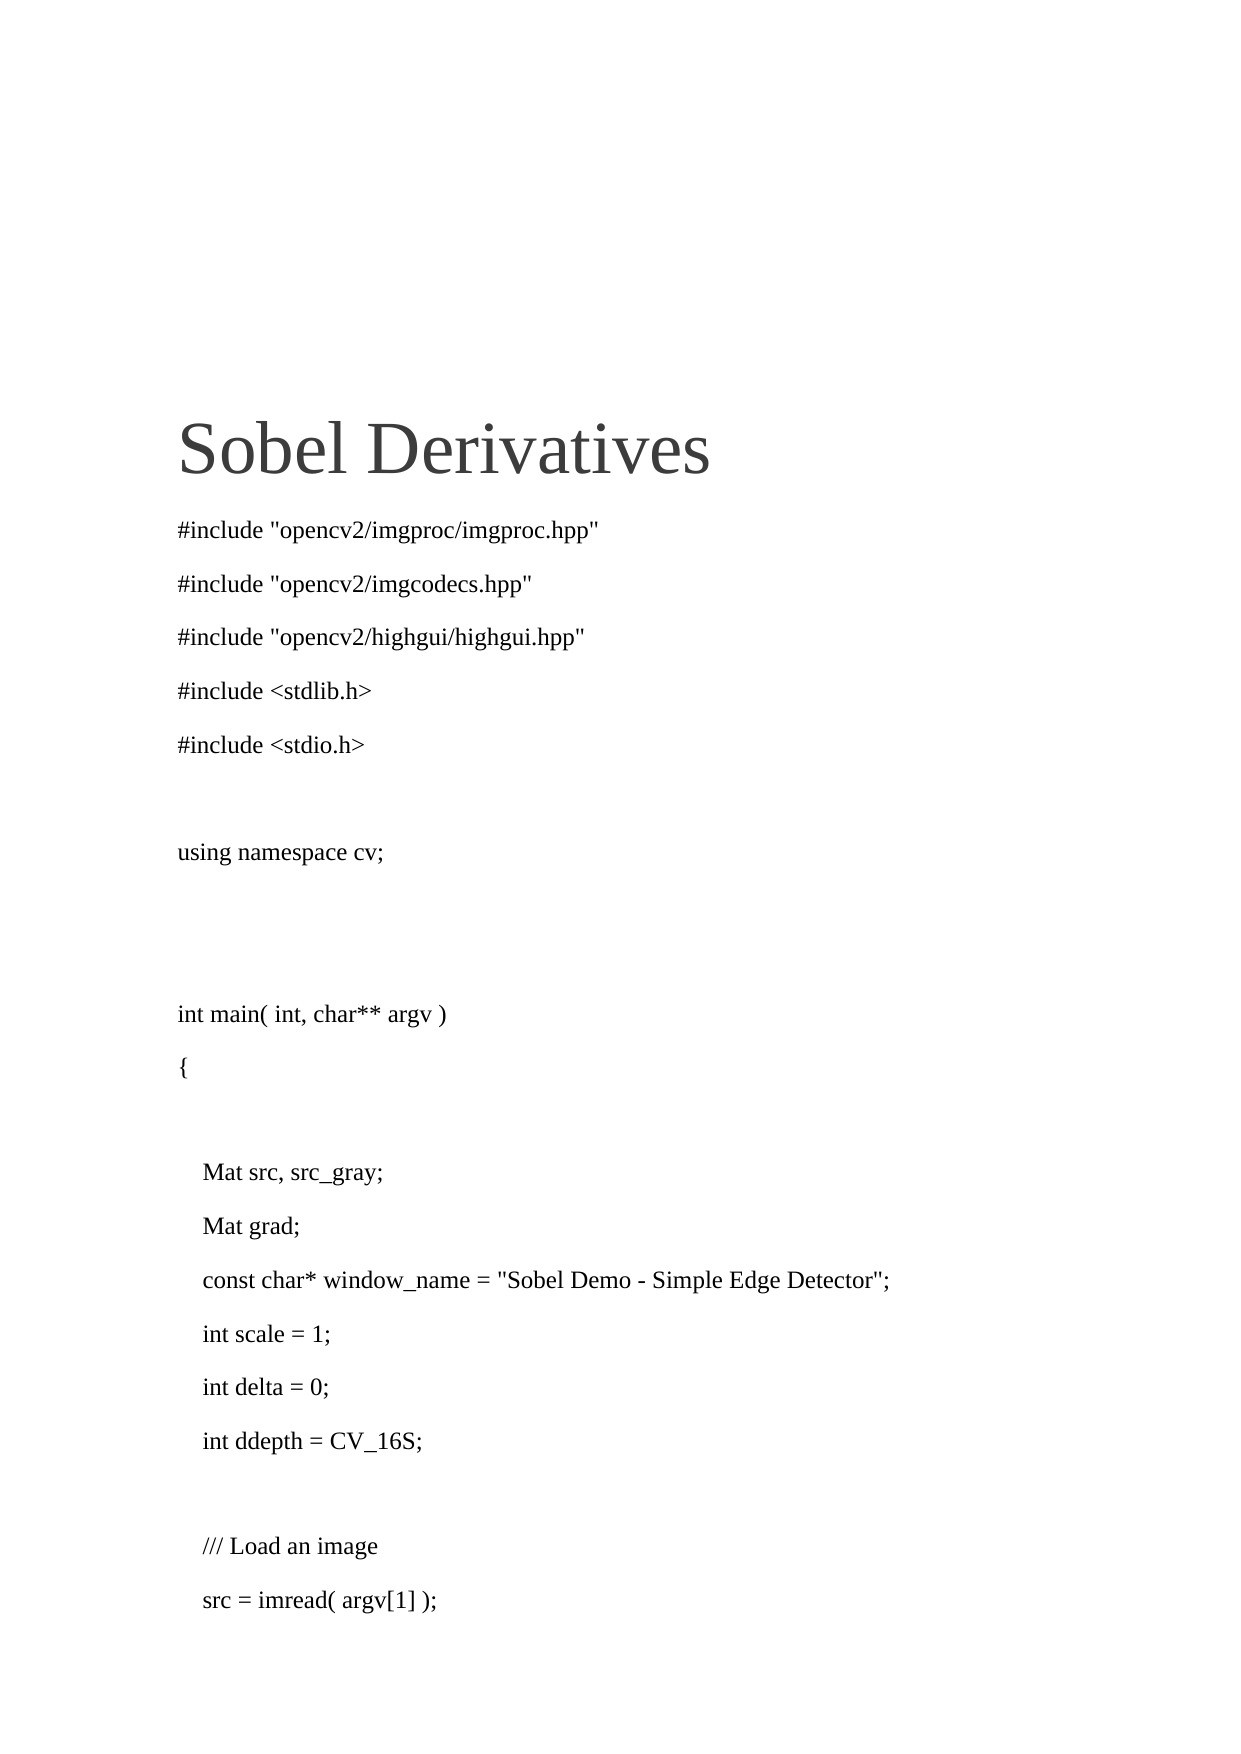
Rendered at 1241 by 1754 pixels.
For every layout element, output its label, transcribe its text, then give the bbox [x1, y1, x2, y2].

text Mat src, src_gray; [177, 1157, 1152, 1186]
text int scale = 1; [177, 1319, 1152, 1347]
text #include "opencv2/imgproc/imgproc.hpp" [177, 515, 1152, 544]
text /// Load an image [177, 1531, 1152, 1560]
text #include <stdio.h> [177, 730, 1152, 759]
text int ddepth = CV_16S; [177, 1426, 1152, 1455]
text #include <stdlib.h> [177, 676, 1152, 705]
text using namespace cv; [177, 837, 1152, 866]
text Mat grad; [177, 1211, 1152, 1240]
text const char* window_name = "Sobel Demo - Simple Edge Detector"; [177, 1265, 1152, 1294]
text int main( int, char** argv ) [177, 999, 1152, 1027]
text #include "opencv2/highgui/highgui.hpp" [177, 622, 1152, 651]
text src = imread( argv[1] ); [177, 1585, 1152, 1614]
text Sobel Derivatives [177, 404, 1152, 490]
text { [177, 1052, 1152, 1081]
text #include "opencv2/imgcodecs.hpp" [177, 569, 1152, 597]
text int delta = 0; [177, 1372, 1152, 1401]
